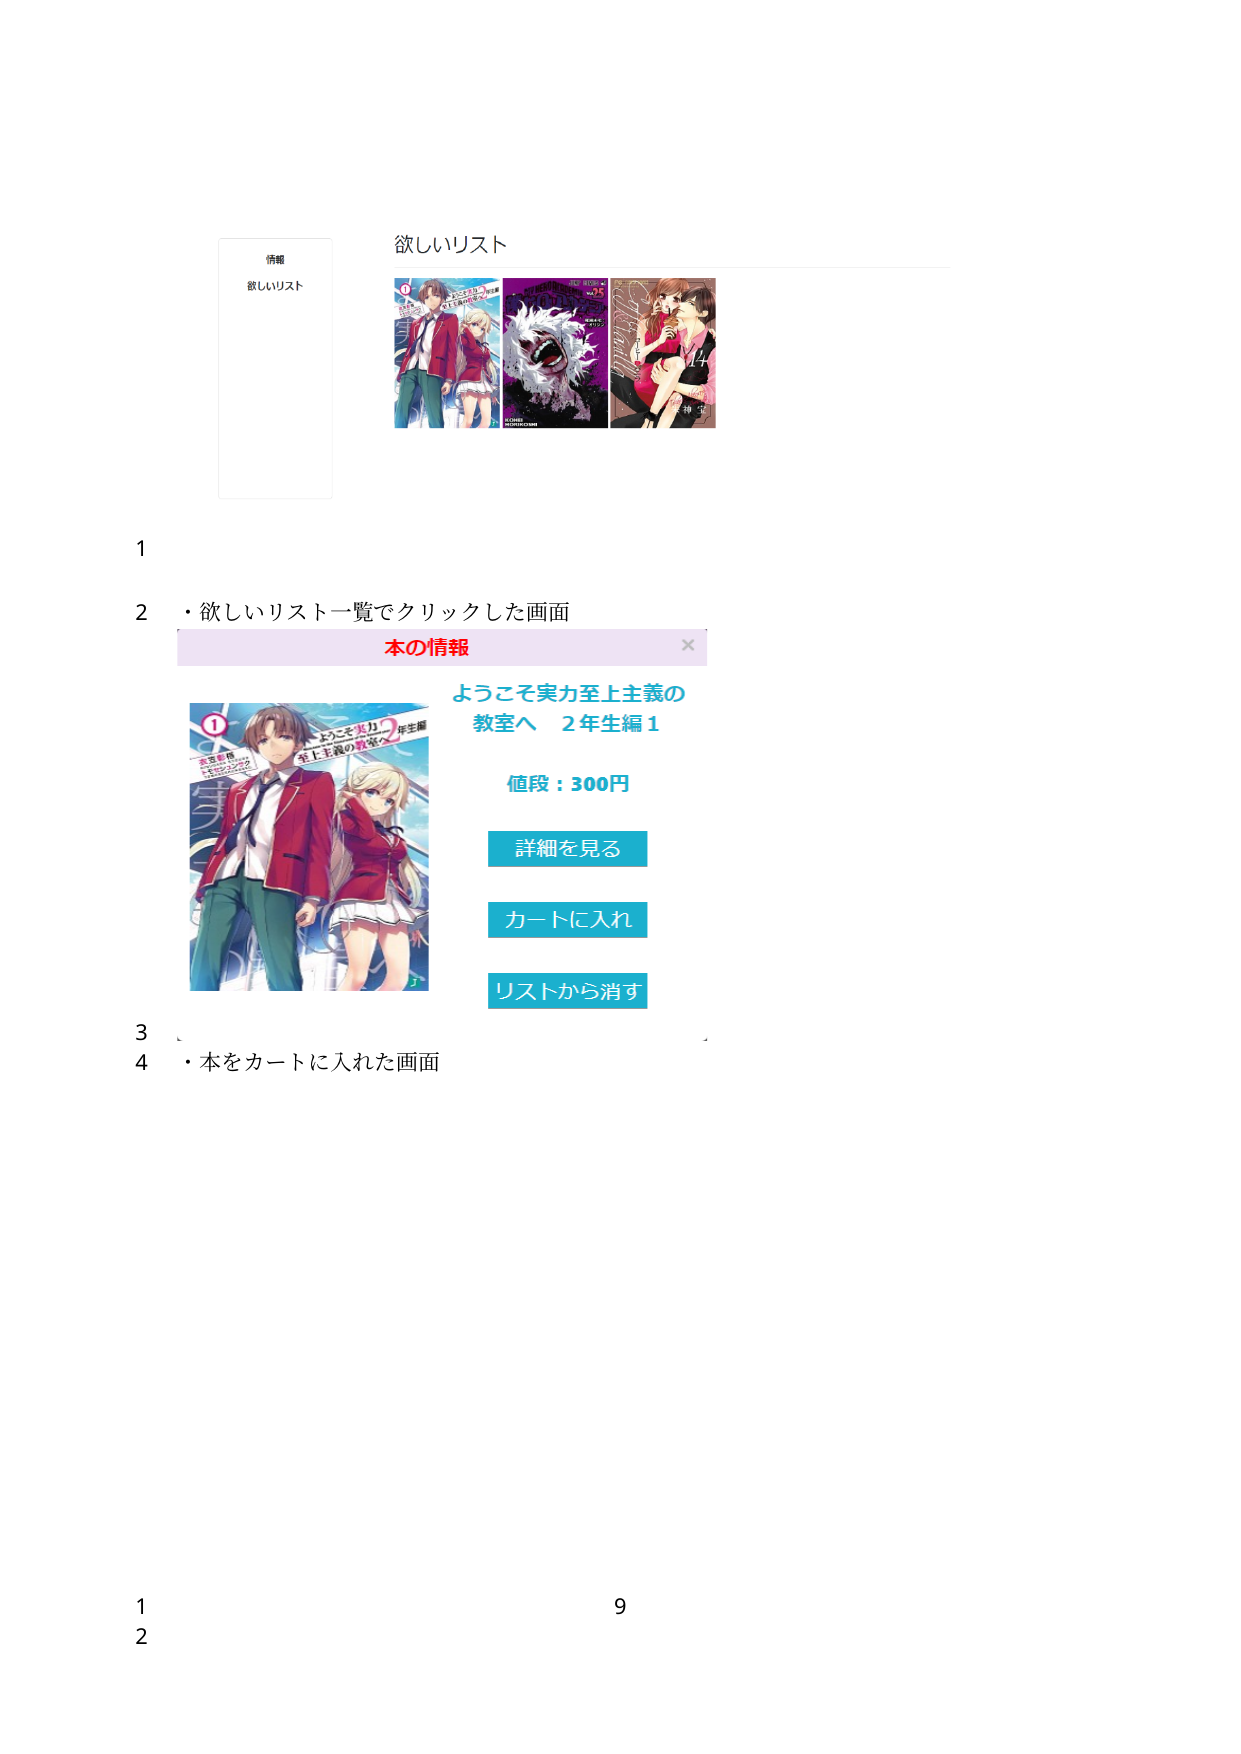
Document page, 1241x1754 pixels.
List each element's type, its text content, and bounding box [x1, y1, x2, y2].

text ・欲しいリスト一覧でクリックした画面 [177, 592, 1063, 629]
picture [177, 216, 1063, 557]
picture [177, 629, 708, 1041]
text ・本をカートに入れた画面 [177, 1042, 1063, 1079]
